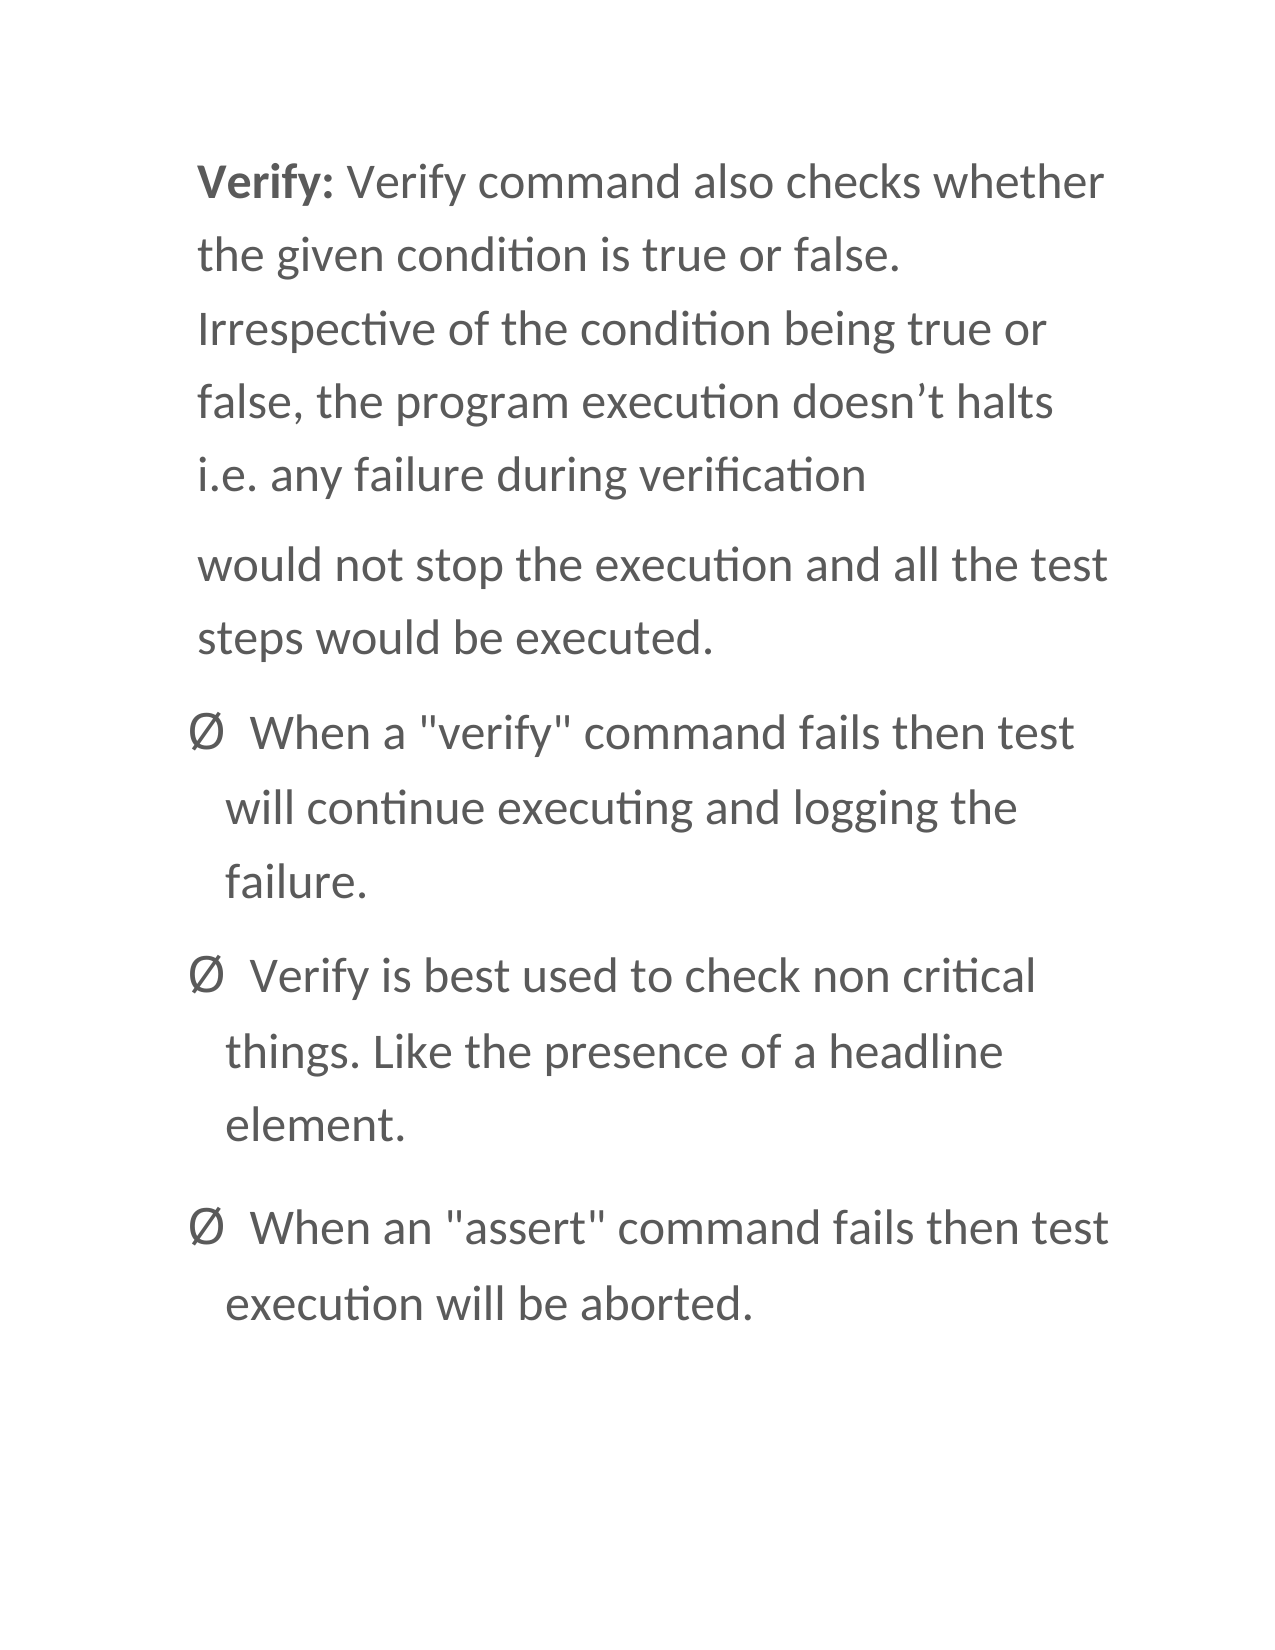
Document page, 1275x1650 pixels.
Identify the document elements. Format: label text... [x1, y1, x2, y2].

text Ø When a "verify" command fails then test will continue executing and logging the failure. [187, 696, 1125, 911]
text Ø Verify is best used to check non critical things. Like the presence of a headline element. [187, 939, 1125, 1154]
text Ø When an "assert" command fails then test execution will be aborted. [187, 1191, 1125, 1332]
text would not stop the execution and all the test steps would be executed. [197, 533, 1125, 667]
text Verify: Verify command also checks whether the given condition is true or false. Irrespective of the condition being true or false, the program execution doesn’t halts i.e. any failure during verification [197, 150, 1125, 504]
